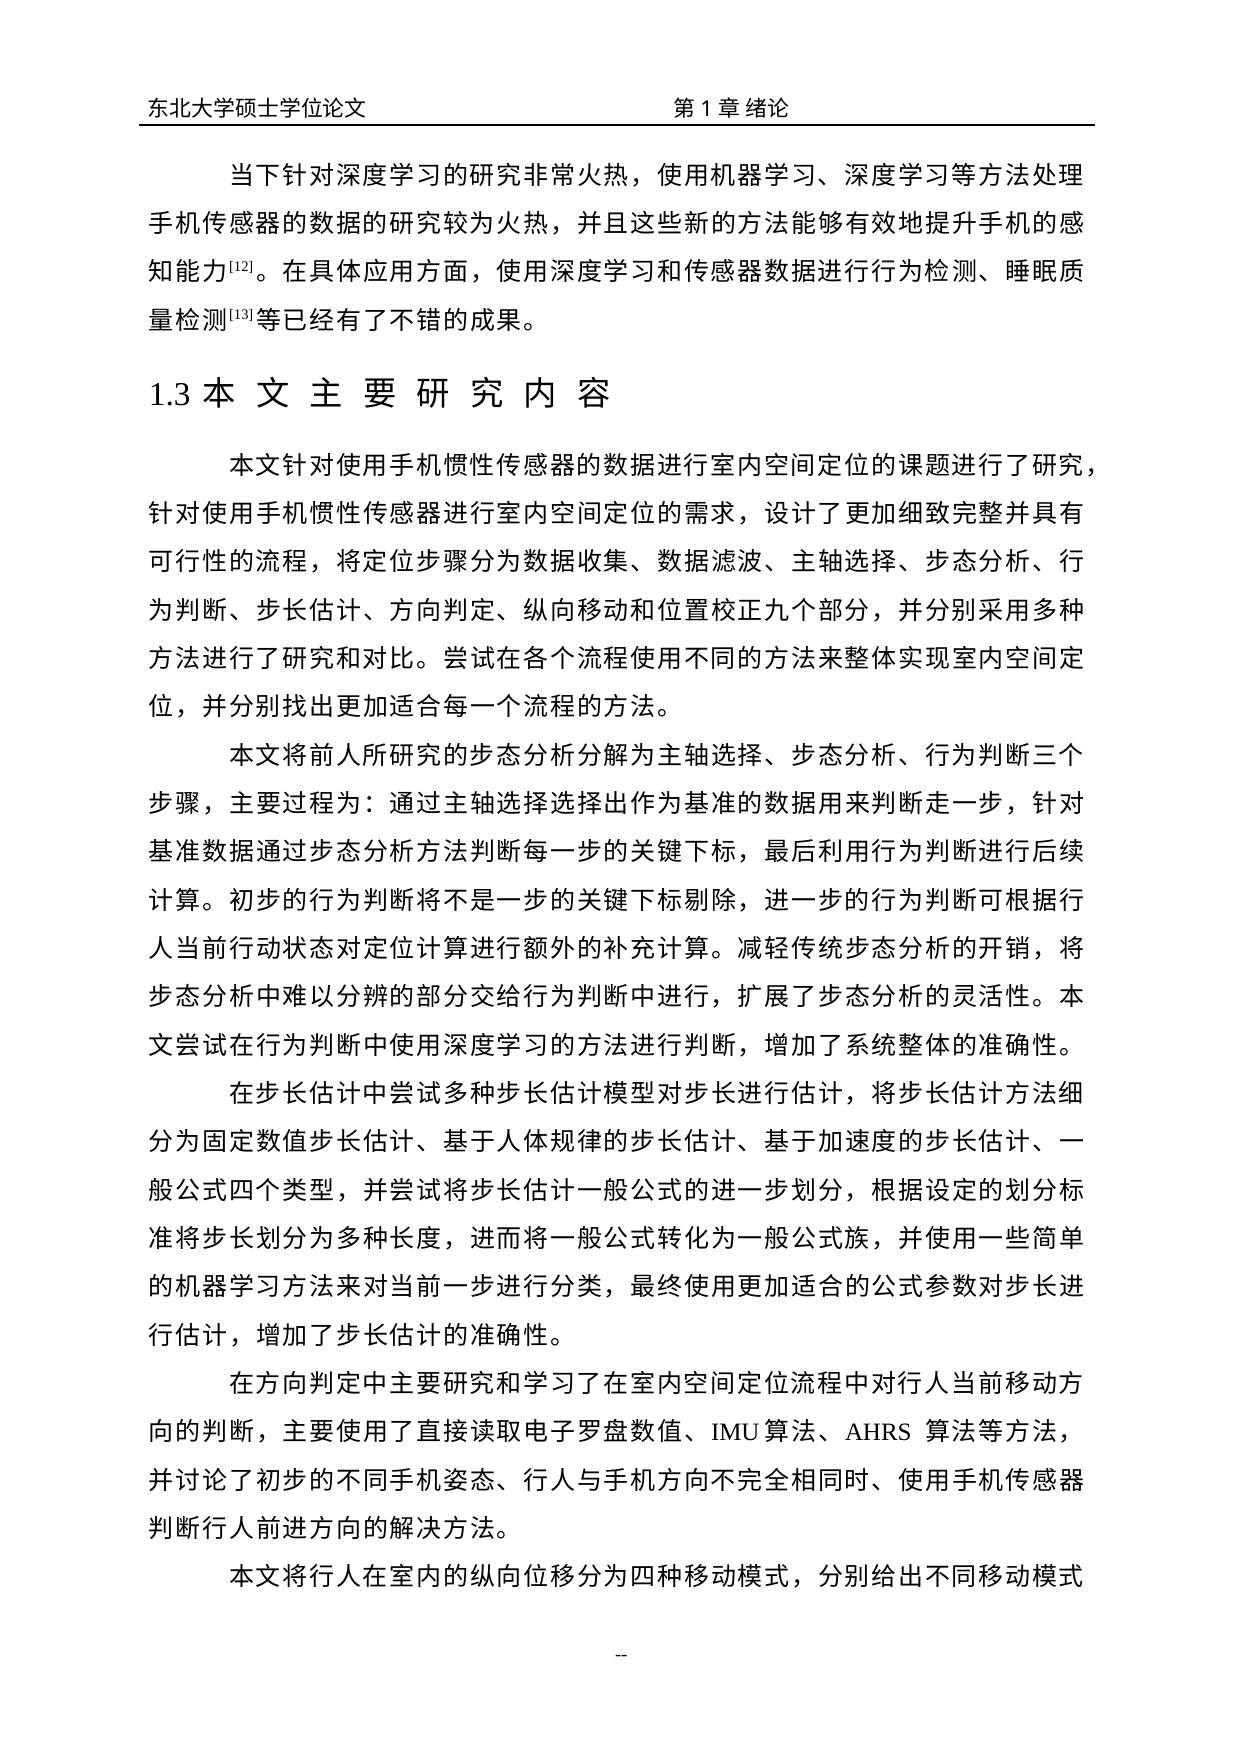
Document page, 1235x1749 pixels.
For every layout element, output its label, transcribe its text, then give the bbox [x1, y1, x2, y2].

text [149, 1551, 1086, 1599]
text 在方向判定中主要研究和学习了在室内空间定位流程中对行人当前移动方向的判断，主要使用了直接读取电子罗盘数值、IMU算法、AHRS算法等方法，并讨论了初步的不同手机姿态、行人与手机方向不完全相同时、使用手机传感器判断行人前进方向的解决方法。 [149, 1357, 1086, 1551]
text 本文将前人所研究的步态分析分解为主轴选择、步态分析、行为判断三个步骤，主要过程为：通过主轴选择选择出作为基准的数据用来判断走一步，针对基准数据通过步态分析方法判断每一步的关键下标，最后利用行为判断进行后续计算。初步的行为判断将不是一步的关键下标剔除，进一步的行为判断可根据行人当前行动状态对定位计算进行额外的补充计算。减轻传统步态分析的开销，将步态分析中难以分辨的部分交给行为判断中进行，扩展了步态分析的灵活性。本文尝试在行为判断中使用深度学习的方法进行判断，增加了系统整体的准确性。 [149, 729, 1086, 1067]
text 当下针对深度学习的研究非常火热，使用机器学习、深度学习等方法处理手机传感器的数据的研究较为火热，并且这些新的方法能够有效地提升手机的感知能力[12]。在具体应用方面，使用深度学习和传感器数据进行行为检测、睡眠质量检测[13]等已经有了不错的成果。 [149, 149, 1086, 342]
text 本文针对使用手机惯性传感器的数据进行室内空间定位的课题进行了研究，针对使用手机惯性传感器进行室内空间定位的需求，设计了更加细致完整并具有可行性的流程，将定位步骤分为数据收集、数据滤波、主轴选择、步态分析、行为判断、步长估计、方向判定、纵向移动和位置校正九个部分，并分别采用多种方法进行了研究和对比。尝试在各个流程使用不同的方法来整体实现室内空间定位，并分别找出更加适合每一个流程的方法。 [149, 439, 1086, 729]
text 在步长估计中尝试多种步长估计模型对步长进行估计，将步长估计方法细分为固定数值步长估计、基于人体规律的步长估计、基于加速度的步长估计、一般公式四个类型，并尝试将步长估计一般公式的进一步划分，根据设定的划分标准将步长划分为多种长度，进而将一般公式转化为一般公式族，并使用一些简单的机器学习方法来对当前一步进行分类，最终使用更加适合的公式参数对步长进行估计，增加了步长估计的准确性。 [149, 1067, 1086, 1357]
subtitle 本文主要研究内容 [149, 367, 1086, 415]
